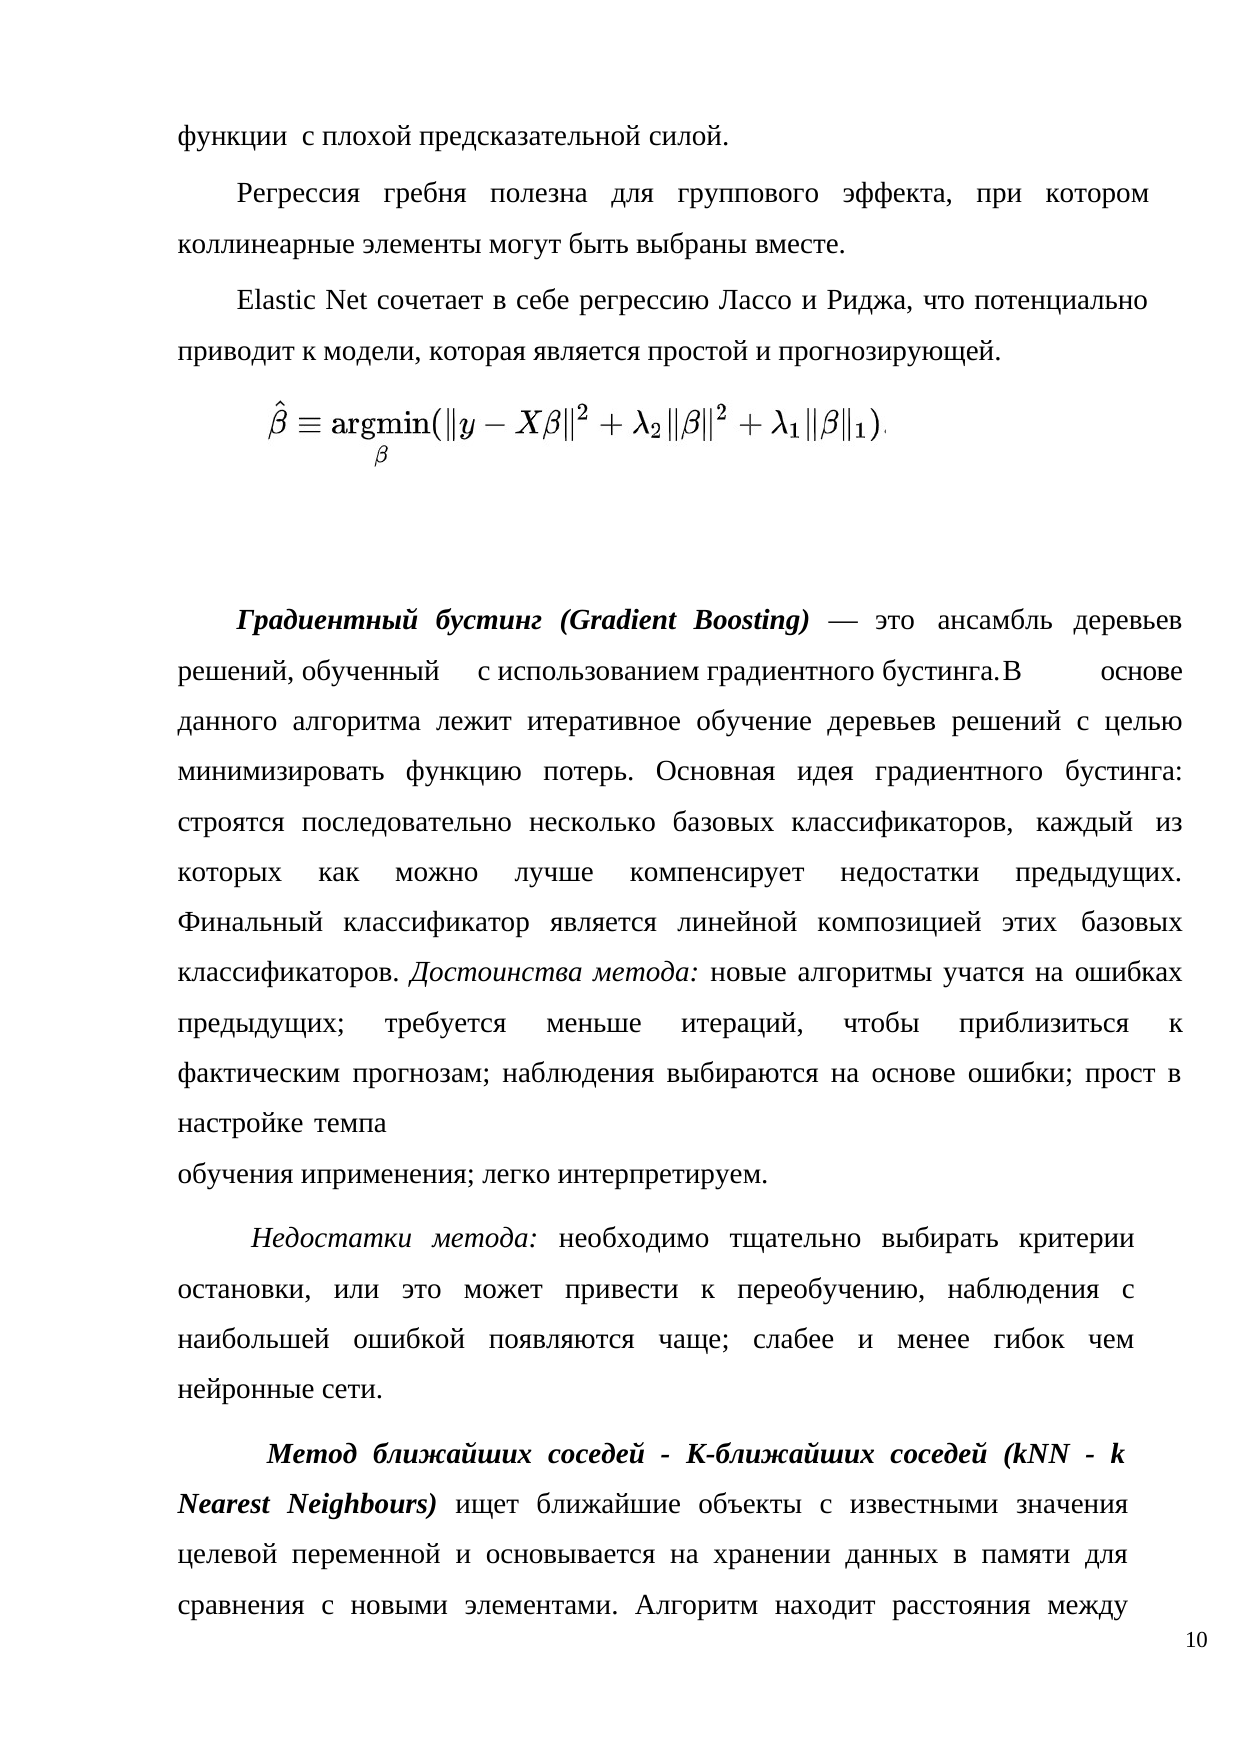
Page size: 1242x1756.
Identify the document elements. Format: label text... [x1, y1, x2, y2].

text Elastic Net сочетает в себе регрессию Лассо и Риджа, что потенциально приводит к модели, которая является простой и прогнозирующей. [177, 282, 1149, 366]
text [177, 118, 1150, 152]
text Недостатки метода: необходимо тщательно выбирать критерии остановки, или это может привести к переобучению, наблюдения с наибольшей ошибкой появляются чаще; слабее и менее гибок чем нейронные сети. [177, 1221, 1135, 1405]
text обучения иприменения; легко интерпретируем. [177, 1156, 1183, 1189]
text Градиентный бустинг (Gradient Boosting) — это ансамбль деревьев решений, обученный с использованием градиентного бустинга. В основе данного алгоритма лежит итеративное обучение деревьев решений с целью минимизировать функцию потерь. Основная идея градиентного бустинга: строятся последовательно несколько базовых классификаторов, каждый из которых как можно лучше компенсирует недостатки предыдущих. Финальный классификатор является линейной композицией этих базовых классификаторов. Достоинства метода: новые алгоритмы учатся на ошибках предыдущих; требуется меньше итераций, чтобы приблизиться к фактическим прогнозам; наблюдения выбираются на основе ошибки; прост в настройке темпа [177, 602, 1183, 1139]
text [177, 1436, 1129, 1621]
text Регрессия гребня полезна для группового эффекта, при котором коллинеарные элементы могут быть выбраны вместе. [177, 176, 1150, 259]
picture [267, 400, 886, 467]
